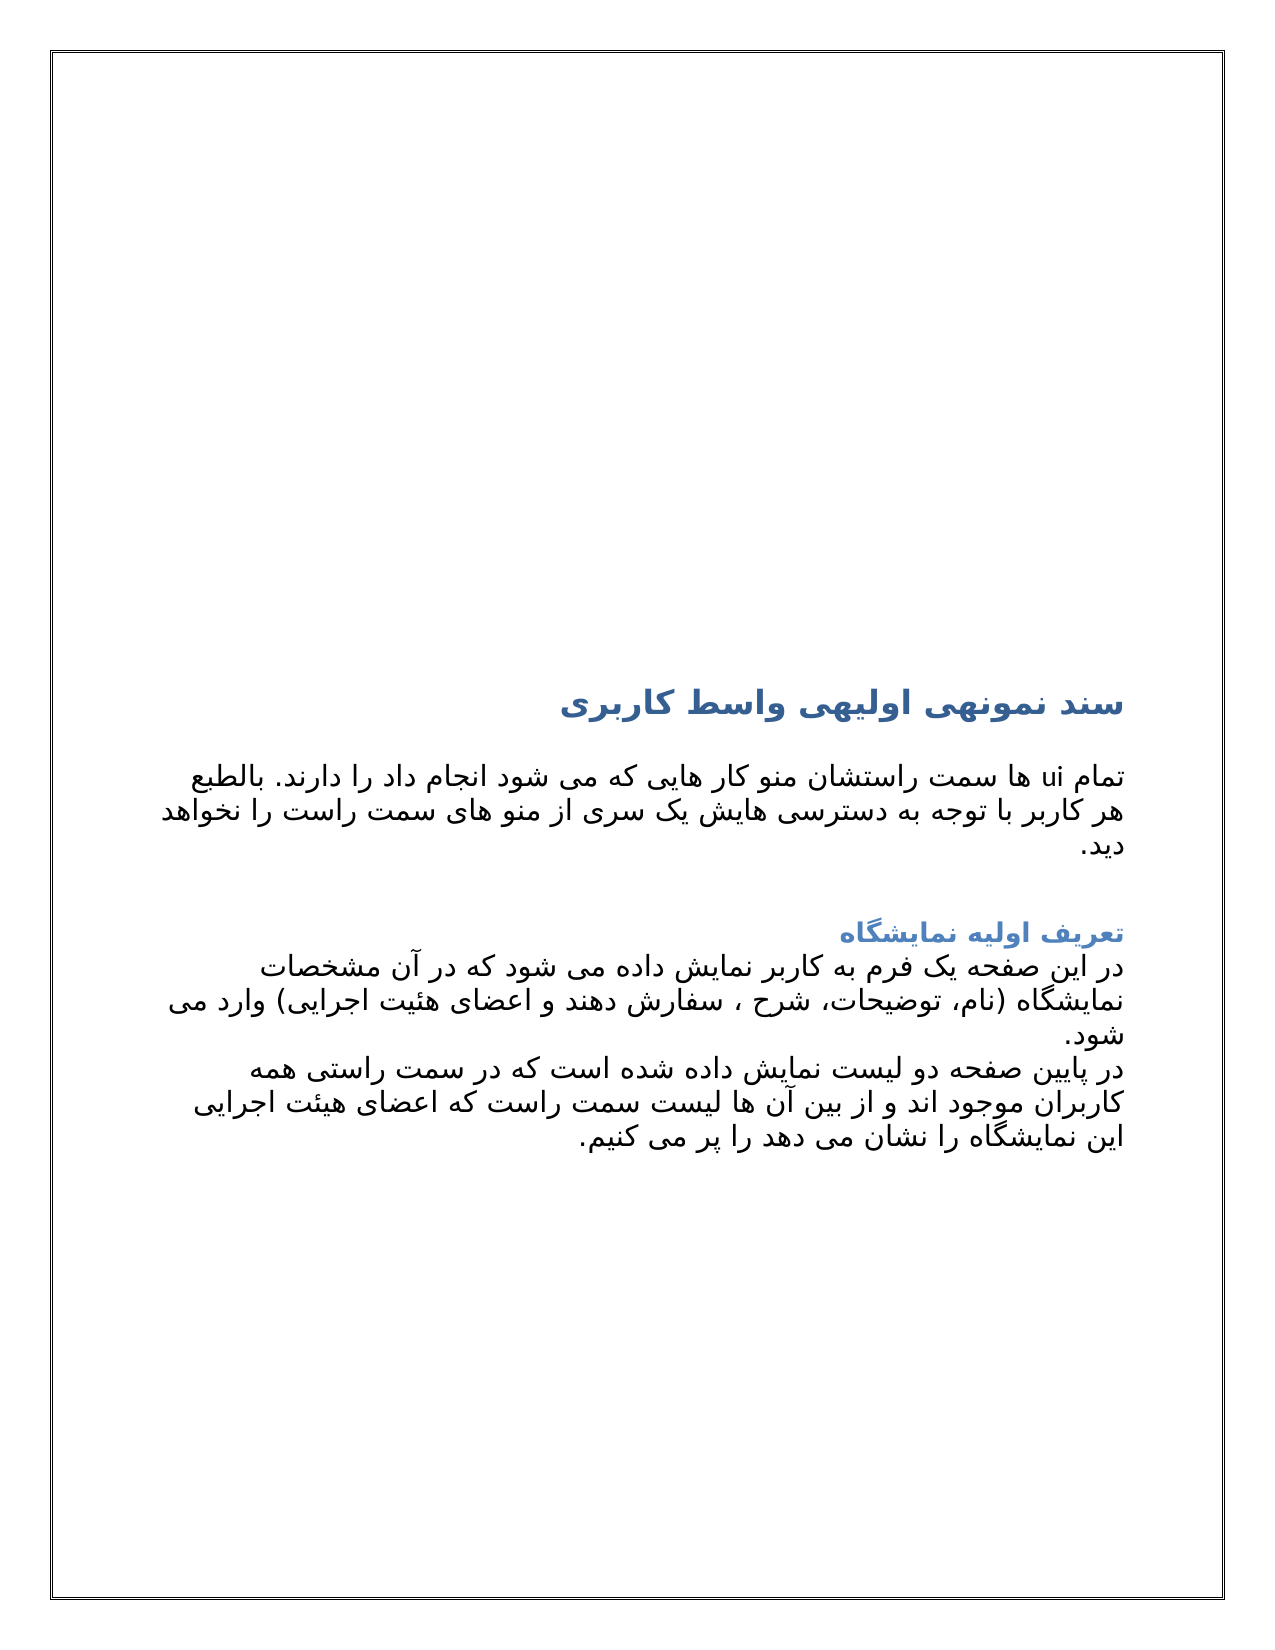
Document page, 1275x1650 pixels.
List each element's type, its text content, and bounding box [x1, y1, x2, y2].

text تمام ui ها سمت راستشان منو کار هایی که می شود انجام داد را دارند. بالطبع هر کاربر با توجه به دسترسی هایش یک سری از منو های سمت راست را نخواهد دید. [150, 758, 1125, 861]
text در پایین صفحه دو لیست نمایش داده شده است که در سمت راستی همه کاربران موجود اند و از بین آن ها لیست سمت راست که اعضای هیئت اجرایی این نمایشگاه را نشان می دهد را پر می کنیم. [150, 1051, 1125, 1153]
text در این صفحه یک فرم به کاربر نمایش داده می شود که در آن مشخصات نمایشگاه (نام، توضیحات، شرح ، سفارش دهند و اعضای هئیت اجرایی) وارد می شود. [150, 949, 1125, 1051]
subtitle تعریف اولیه نمایشگاه [150, 918, 1125, 949]
subtitle سند نمونه‏ی اولیه‏ی واسط کاربری [150, 683, 1125, 722]
